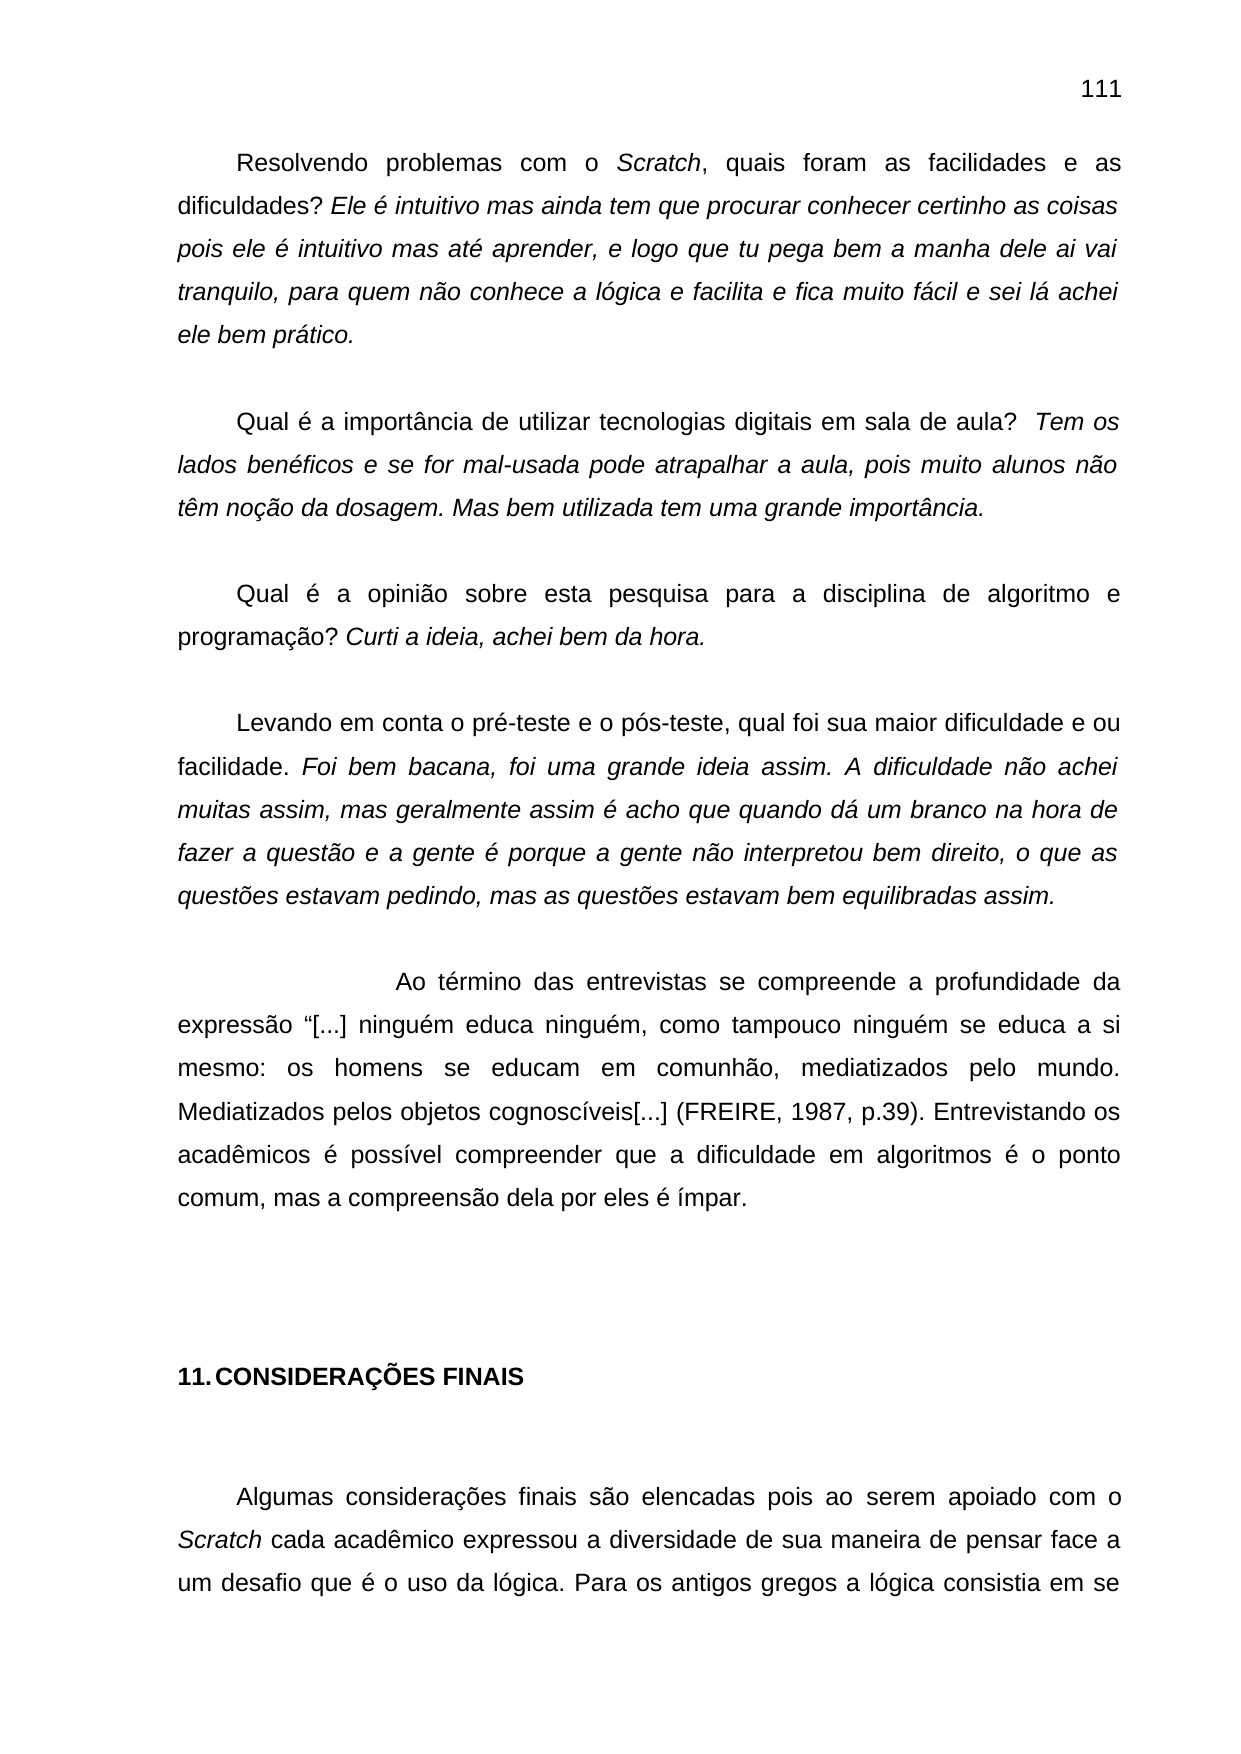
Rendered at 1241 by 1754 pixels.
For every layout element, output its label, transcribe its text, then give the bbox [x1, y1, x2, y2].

text Resolvendo problemas com o Scratch, quais foram as facilidades e as dificuldades? Ele é intuitivo mas ainda tem que procurar conhecer certinho as coisas pois ele é intuitivo mas até aprender, e logo que tu pega bem a manha dele ai vai tranquilo, para quem não conhece a lógica e facilita e fica muito fácil e sei lá achei ele bem prático. [177, 148, 1122, 349]
subtitle CONSIDERAÇÕES FINAIS [177, 1362, 1122, 1391]
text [177, 1482, 1122, 1597]
text Qual é a importância de utilizar tecnologias digitais em sala de aula? Tem os lados benéficos e se for mal-usada pode atrapalhar a aula, pois muito alunos não têm noção da dosagem. Mas bem utilizada tem uma grande importância. [177, 406, 1122, 521]
text Levando em conta o pré-teste e o pós-teste, qual foi sua maior dificuldade e ou facilidade. Foi bem bacana, foi uma grande ideia assim. A dificuldade não achei muitas assim, mas geralmente assim é acho que quando dá um branco na hora de fazer a questão e a gente é porque a gente não interpretou bem direito, o que as questões estavam pedindo, mas as questões estavam bem equilibradas assim. [177, 708, 1122, 909]
text Ao término das entrevistas se compreende a profundidade da expressão “[...] ninguém educa ninguém, como tampouco ninguém se educa a si mesmo: os homens se educam em comunhão, mediatizados pelo mundo. Mediatizados pelos objetos cognoscíveis[...] (FREIRE, 1987, p.39). Entrevistando os acadêmicos é possível compreender que a dificuldade em algoritmos é o ponto comum, mas a compreensão dela por eles é ímpar. [177, 967, 1122, 1211]
text Qual é a opinião sobre esta pesquisa para a disciplina de algoritmo e programação? Curti a ideia, achei bem da hora. [177, 579, 1122, 651]
